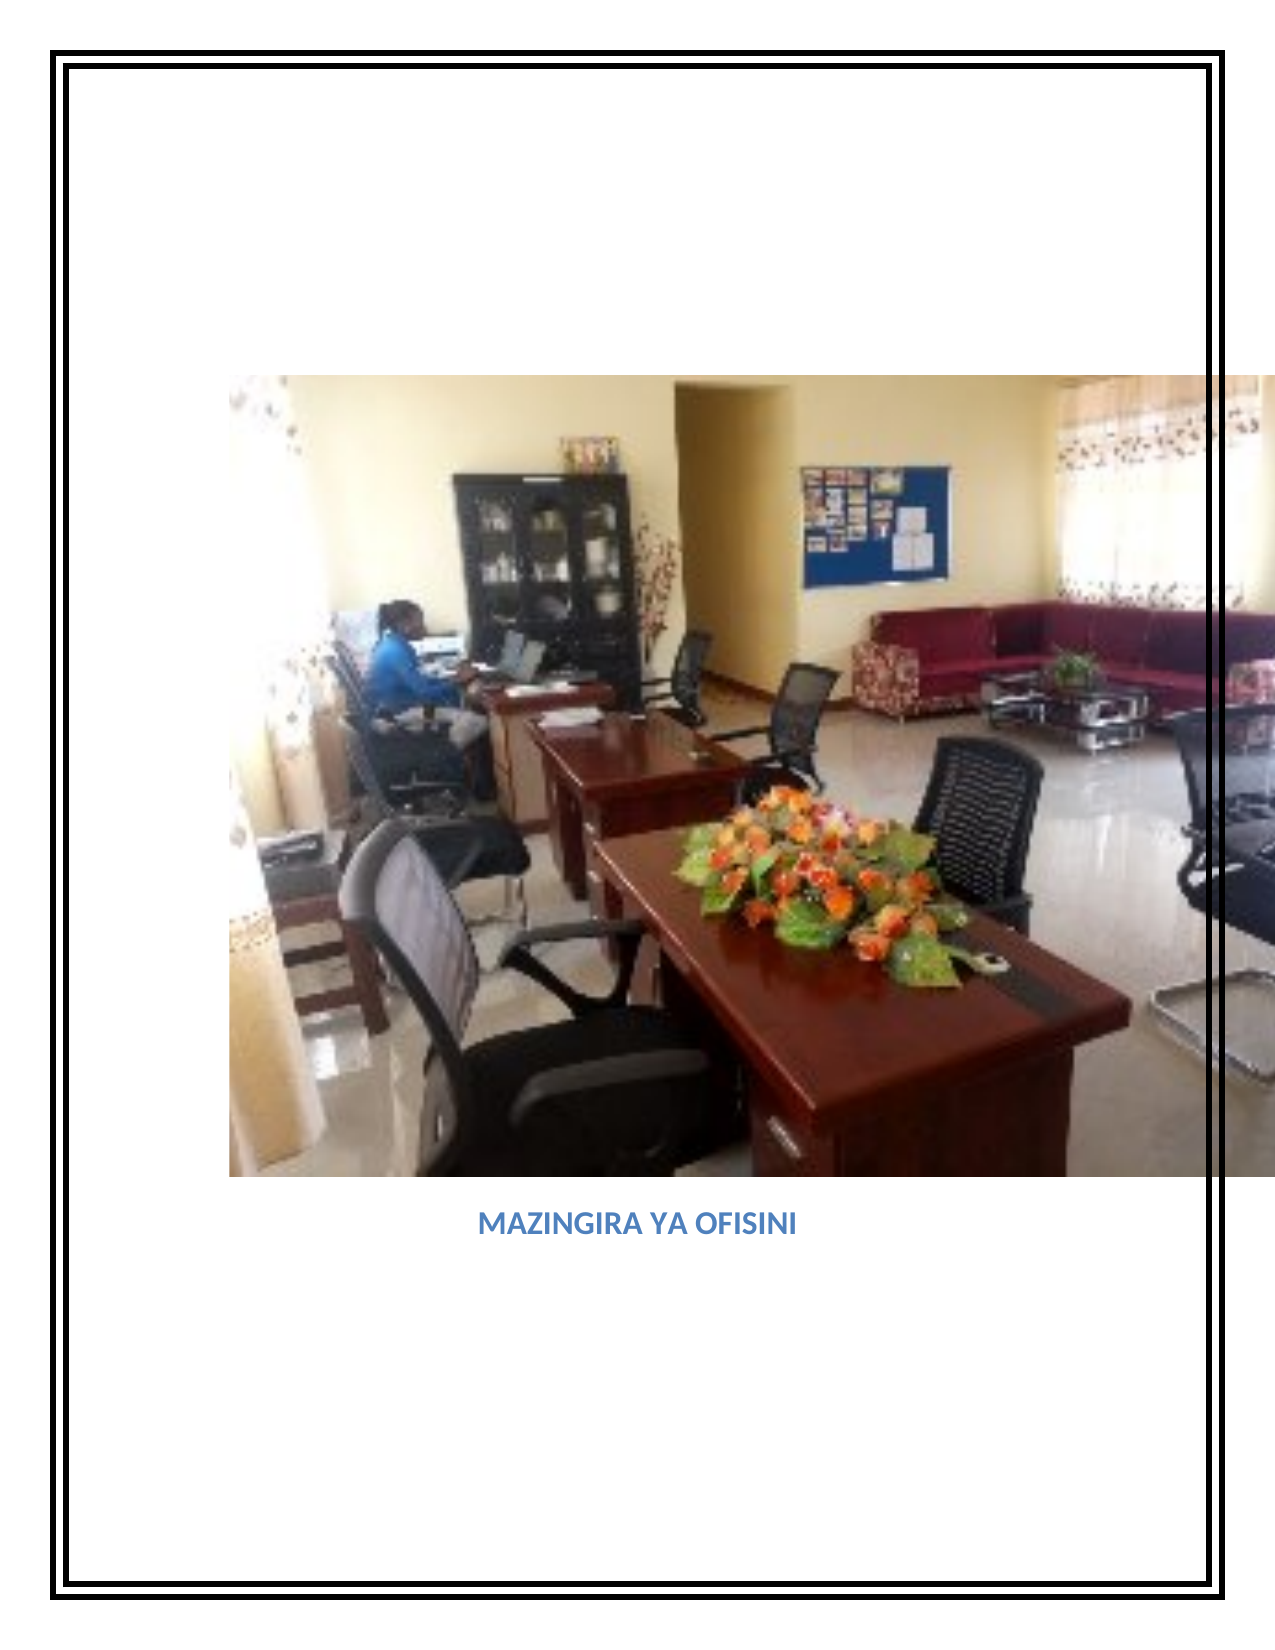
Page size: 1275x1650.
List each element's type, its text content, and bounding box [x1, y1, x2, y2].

picture [1212, 375, 1219, 1177]
picture [1225, 375, 1275, 1177]
text MAZINGIRA YA OFISINI [150, 1202, 1125, 1242]
picture [229, 375, 1206, 1177]
